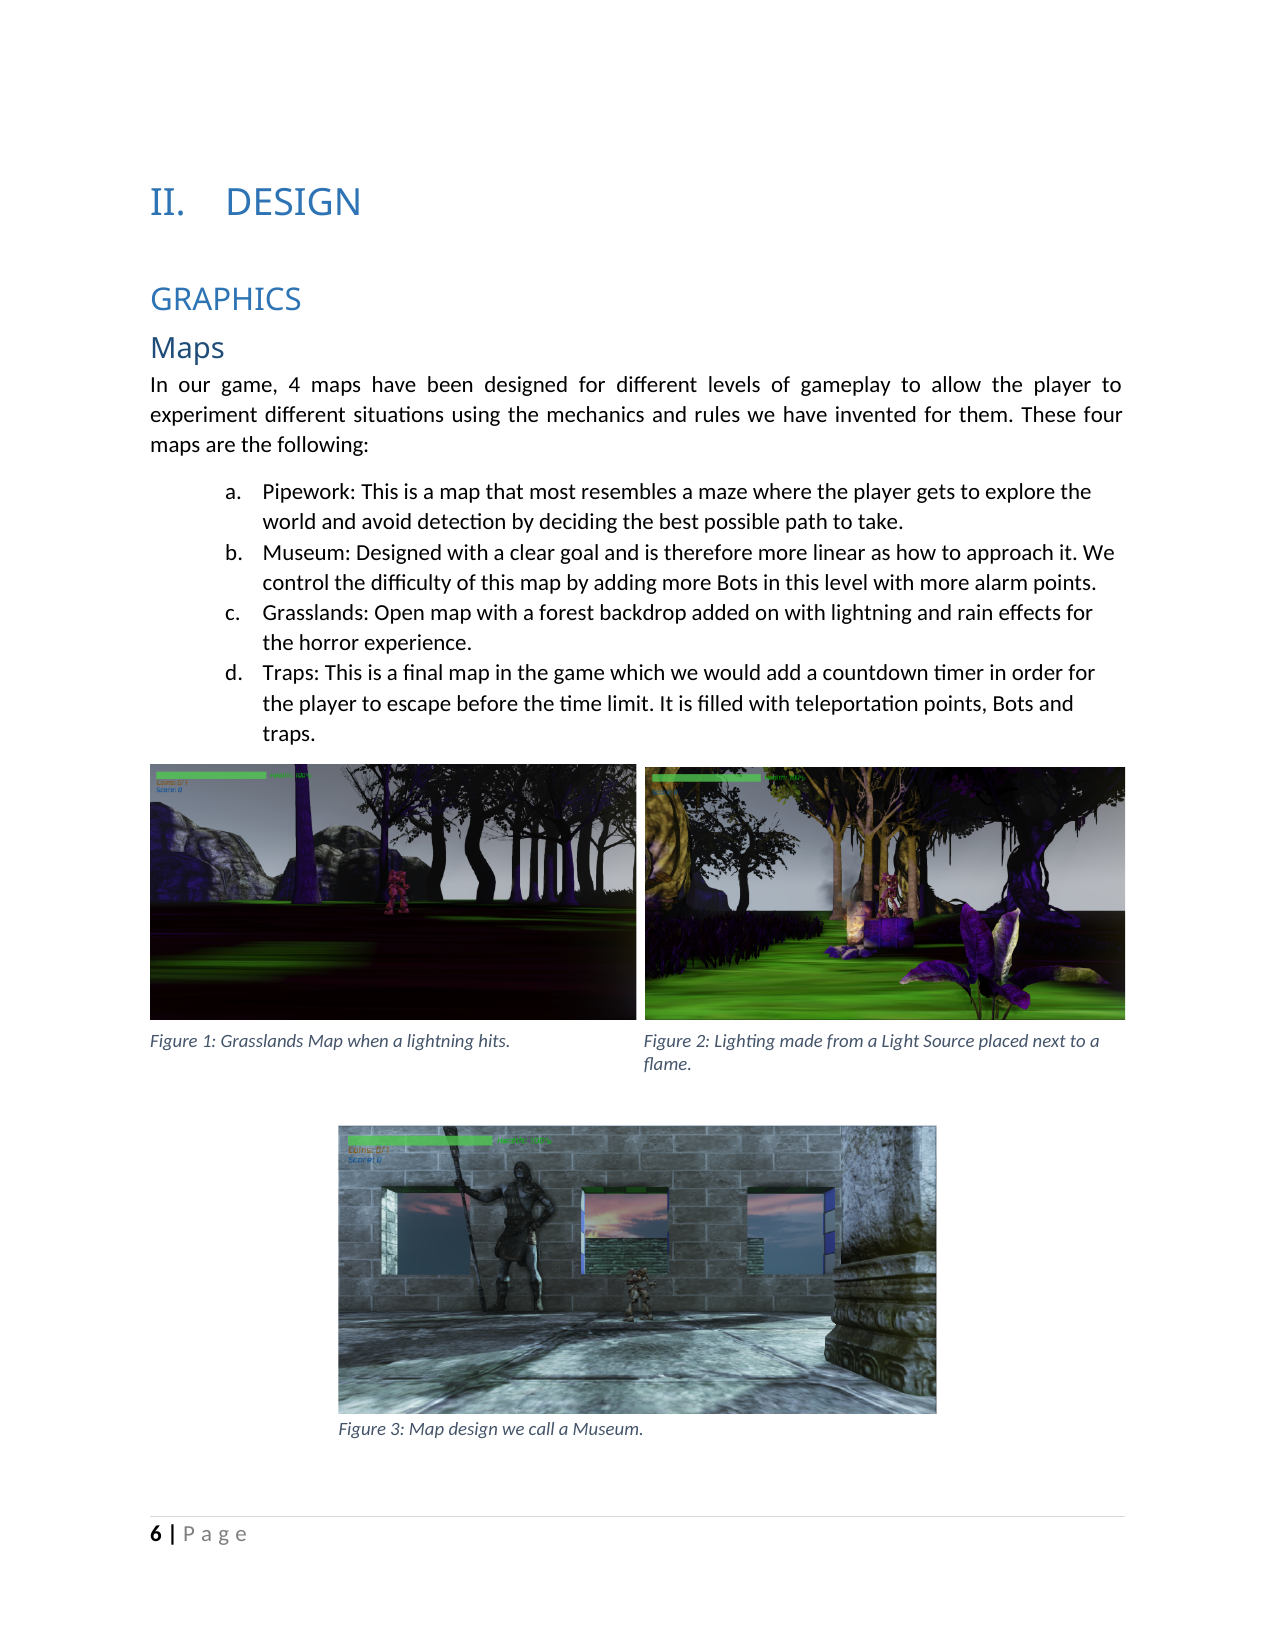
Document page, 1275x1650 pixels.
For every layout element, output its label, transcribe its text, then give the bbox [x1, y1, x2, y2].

list Grasslands: Open map with a forest backdrop added on with lightning and rain effects for the horror experience. [225, 598, 1125, 656]
list Pipework: This is a map that most resembles a maze where the player gets to explore the world and avoid detection by deciding the best possible path to take. [225, 477, 1125, 535]
picture [645, 767, 1125, 1020]
picture [150, 764, 637, 1020]
list Traps: This is a final map in the game which we would add a countdown timer in order for the player to escape before the time limit. It is filled with teleportation points, Bots and traps. [225, 658, 1125, 747]
list Museum: Designed with a clear goal and is therefore more linear as how to approach it. We control the difficulty of this map by adding more Bots in this level with more alarm points. [225, 538, 1125, 596]
subtitle DESIGN [150, 175, 1125, 226]
subtitle GRAPHICS [150, 277, 1125, 319]
picture [338, 1125, 937, 1414]
subtitle Maps [150, 327, 1125, 367]
text In our game, 4 maps have been designed for different levels of gameplay to allow the player to experiment different situations using the mechanics and rules we have invented for them. These four maps are the following: [150, 370, 1125, 458]
